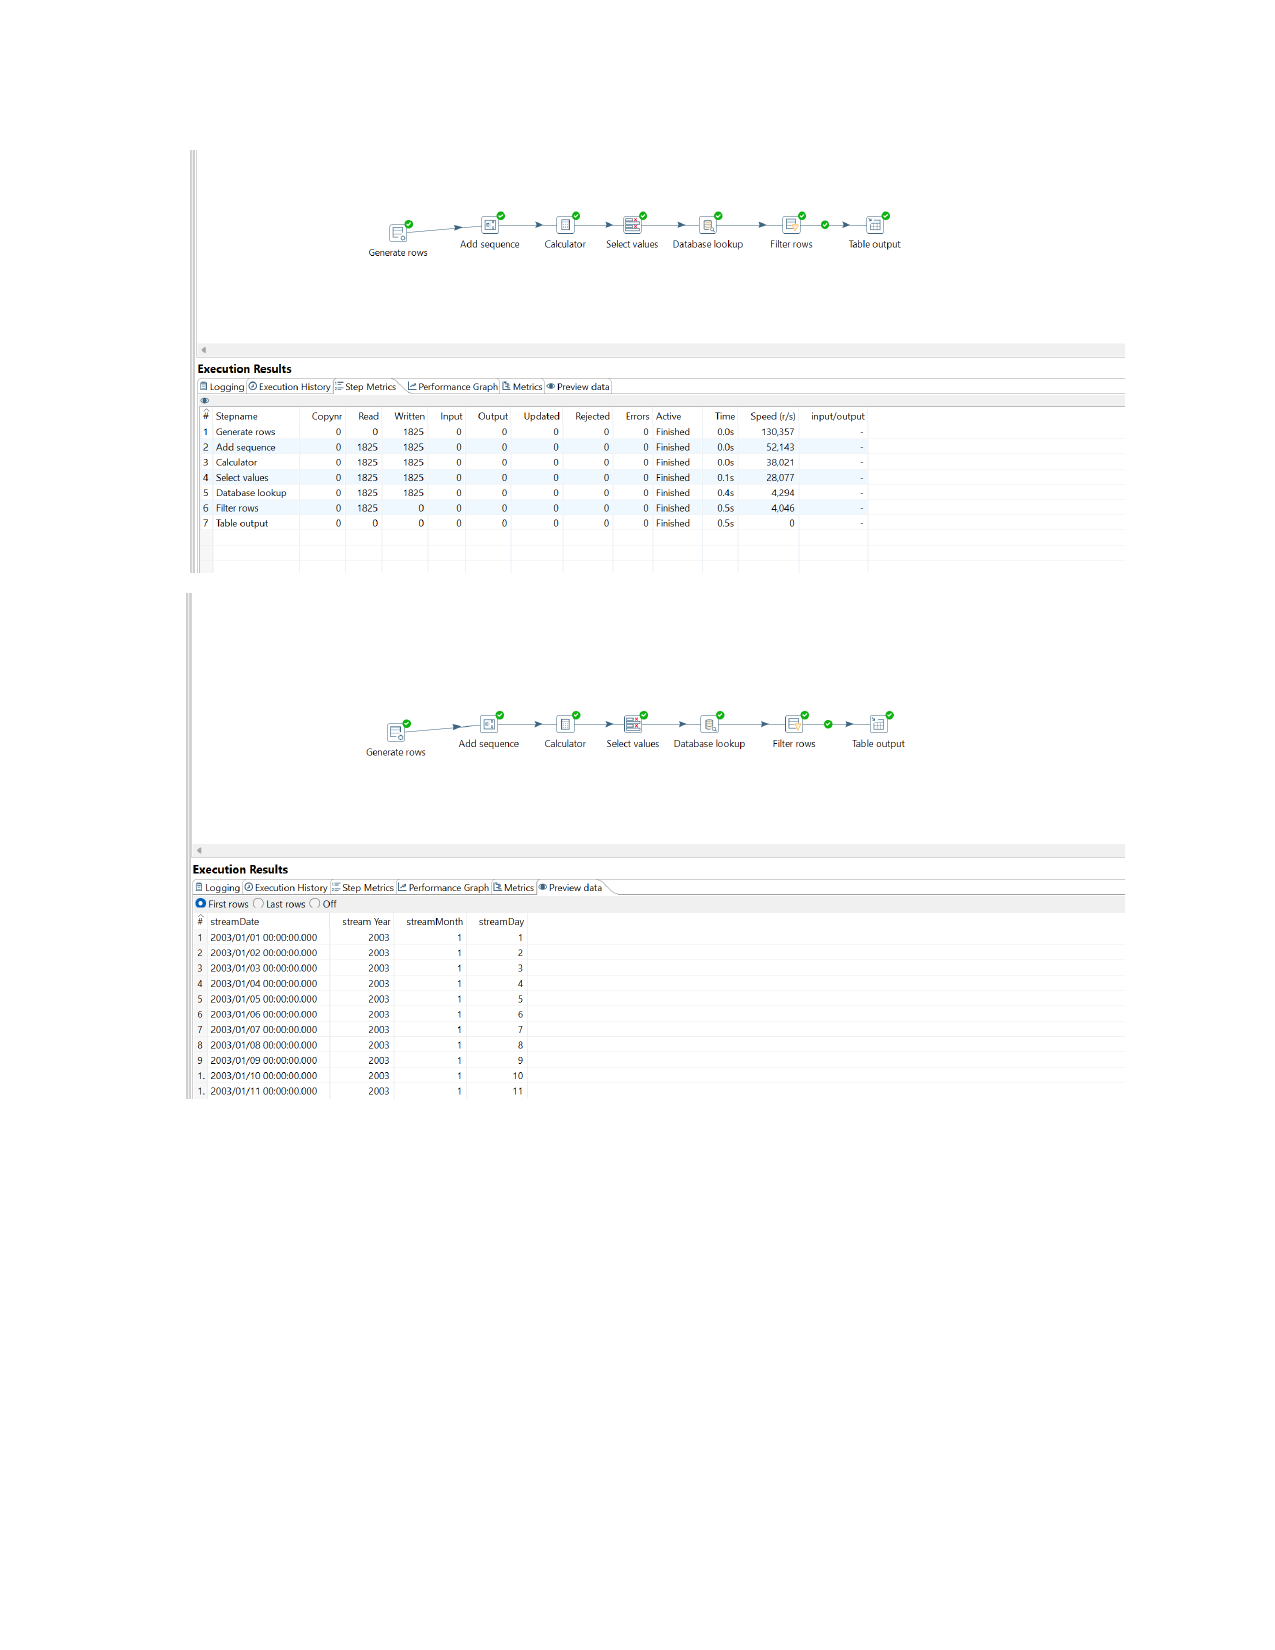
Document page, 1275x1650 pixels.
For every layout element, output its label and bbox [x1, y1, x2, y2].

picture [150, 150, 1125, 573]
picture [150, 593, 1125, 1099]
